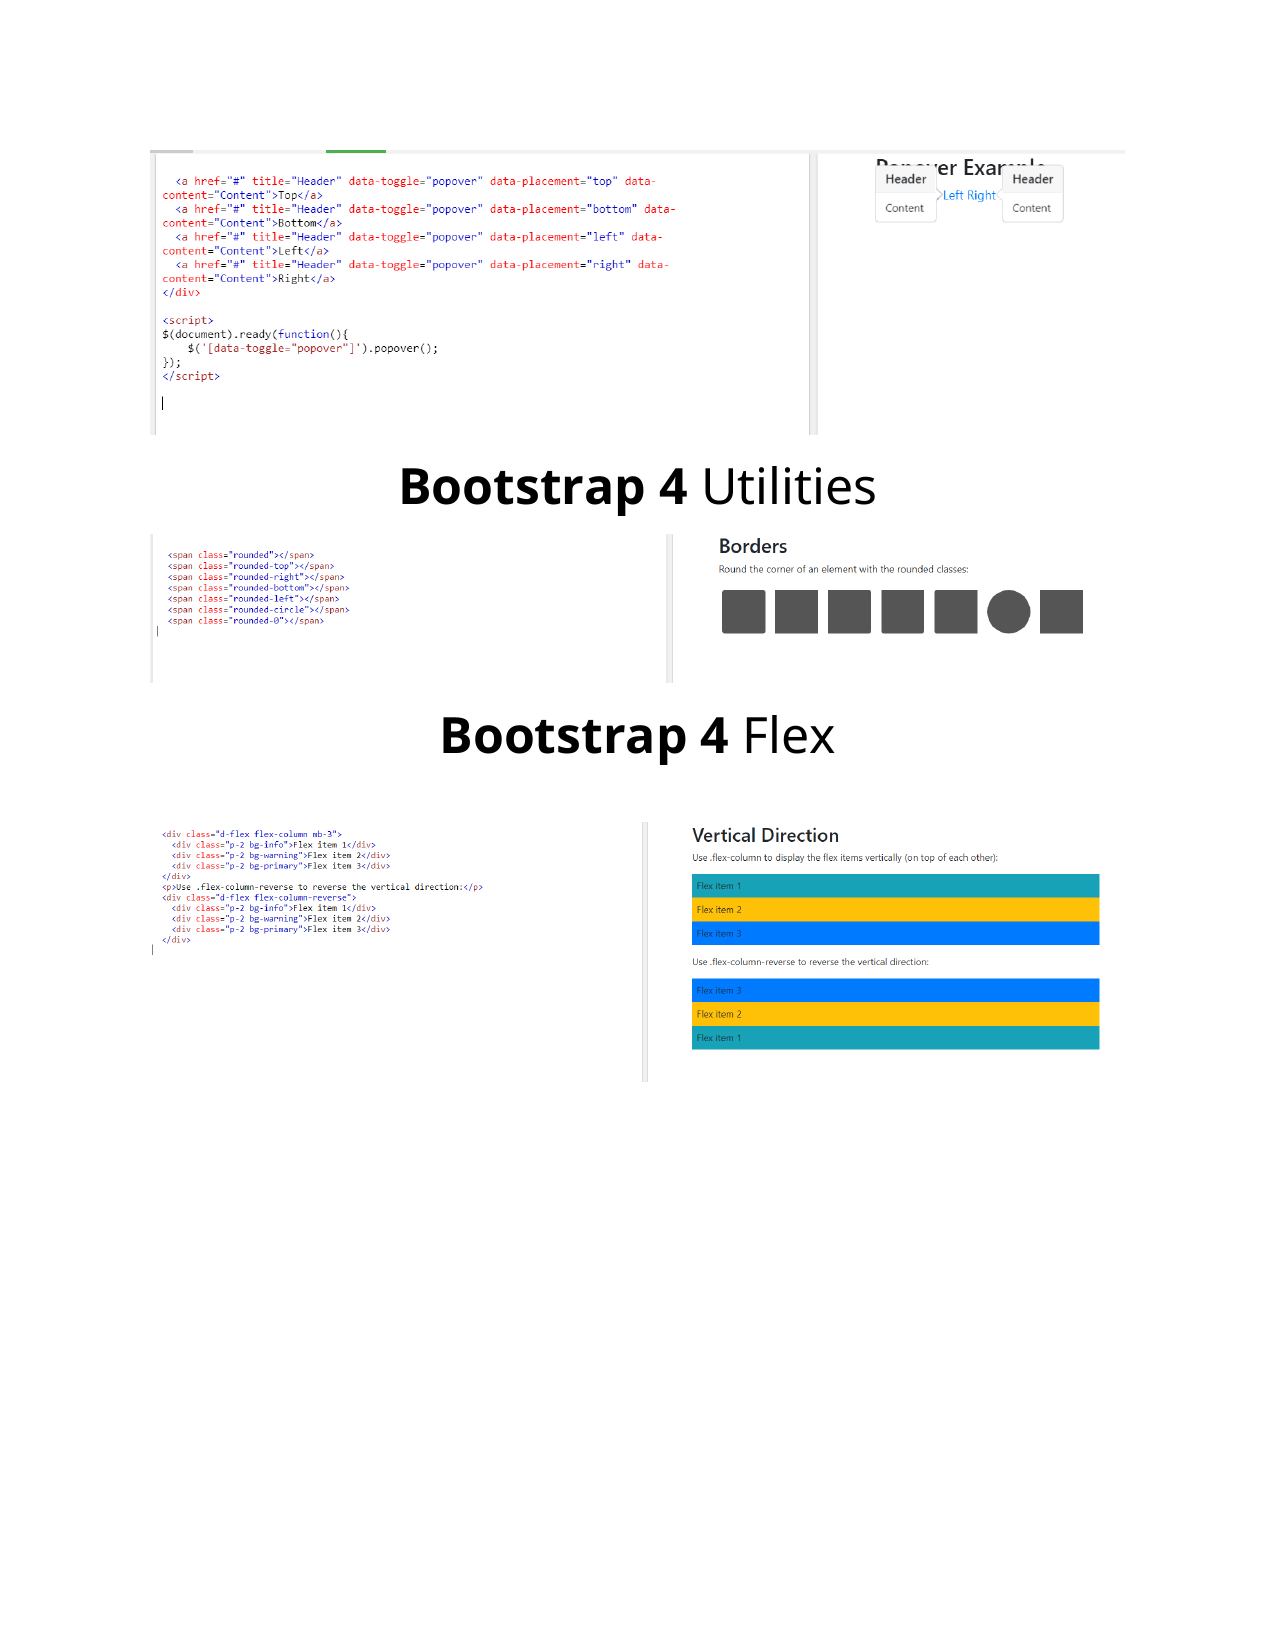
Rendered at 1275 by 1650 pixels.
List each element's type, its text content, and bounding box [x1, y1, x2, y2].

subtitle Bootstrap 4 Flex [150, 699, 1125, 768]
subtitle Bootstrap 4 Utilities [150, 451, 1125, 519]
picture [150, 822, 1125, 1082]
picture [150, 534, 1125, 683]
picture [150, 150, 1125, 435]
